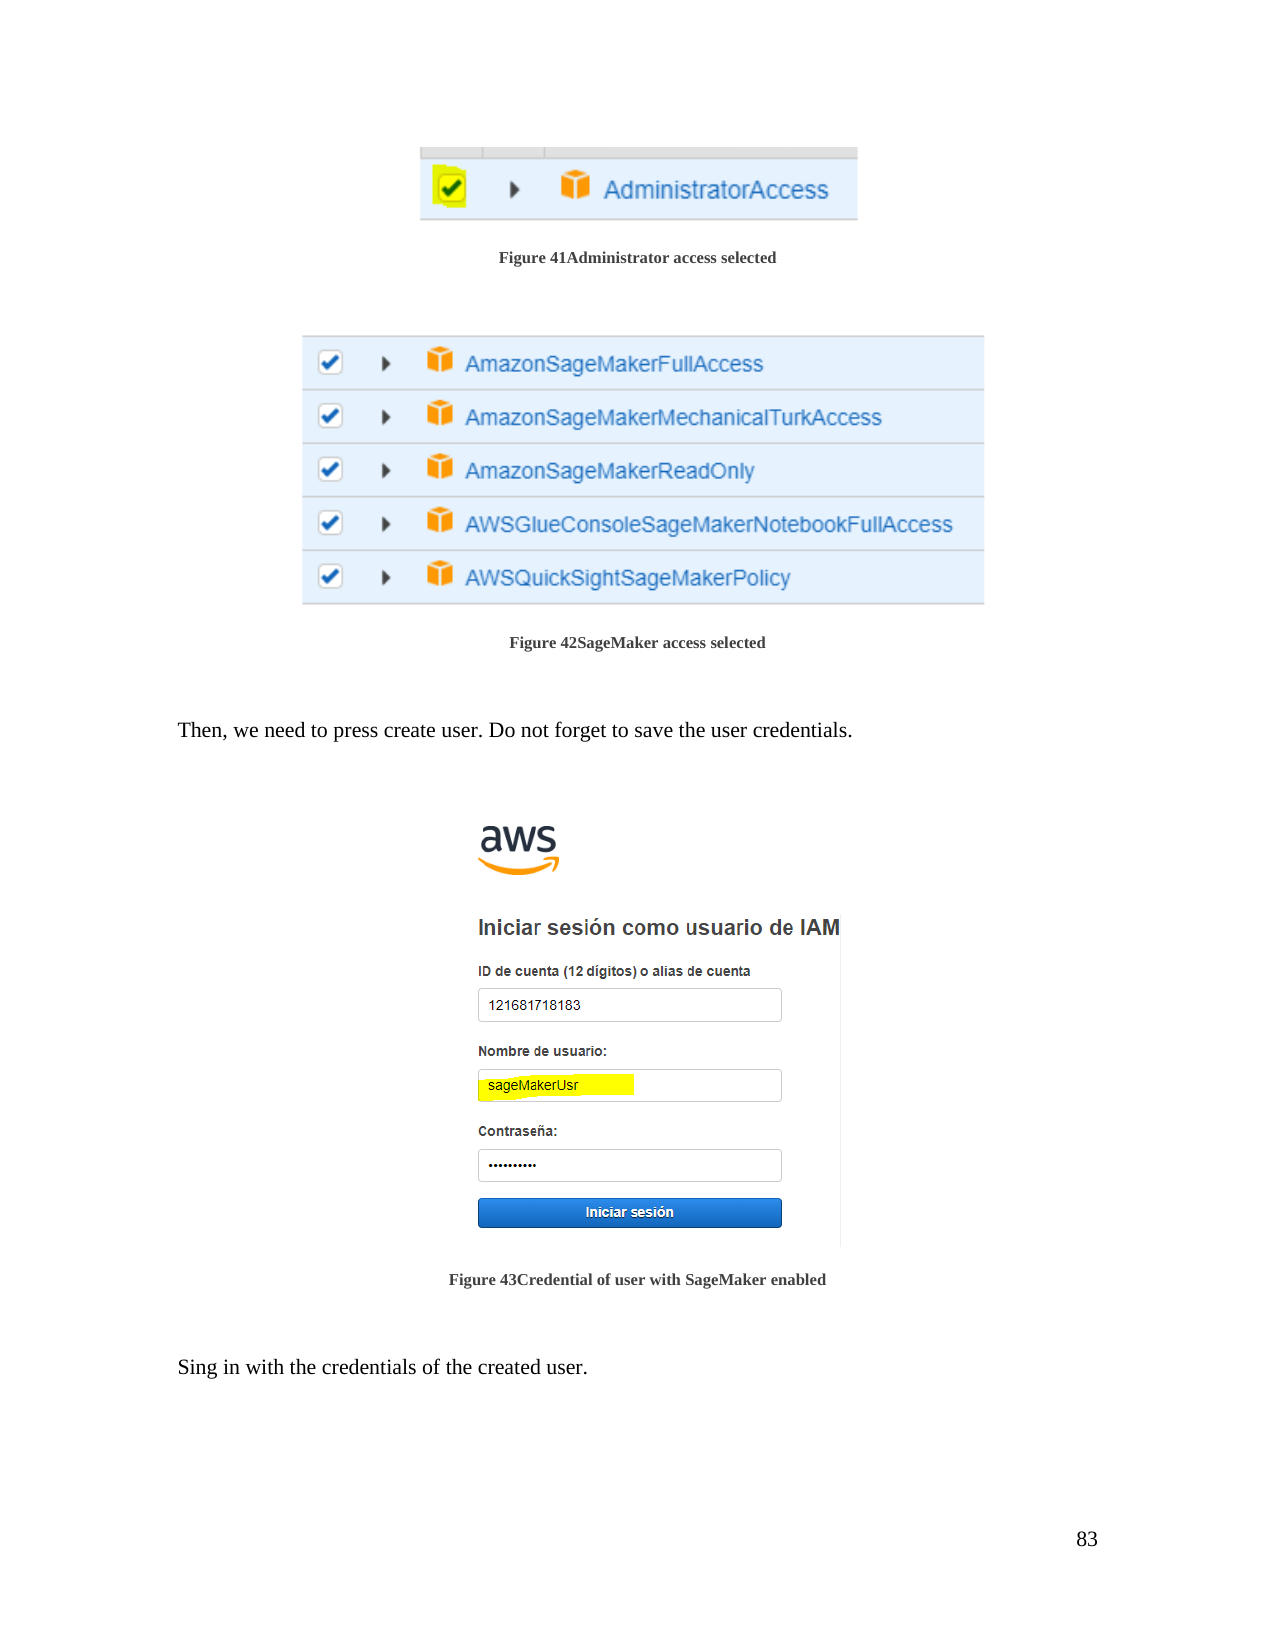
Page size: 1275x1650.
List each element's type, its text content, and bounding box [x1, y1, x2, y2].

text Sing in with the credentials of the created user. [177, 1354, 1098, 1379]
picture [290, 332, 985, 611]
text Figure 43Credential of user with SageMaker enabled [177, 1270, 1098, 1289]
text Figure 42SageMaker access selected [177, 633, 1098, 652]
picture [417, 147, 858, 226]
picture [434, 813, 841, 1247]
text Then, we need to press create user. Do not forget to save the user credentials. [177, 717, 1098, 742]
text Figure 41Administrator access selected [177, 248, 1098, 267]
